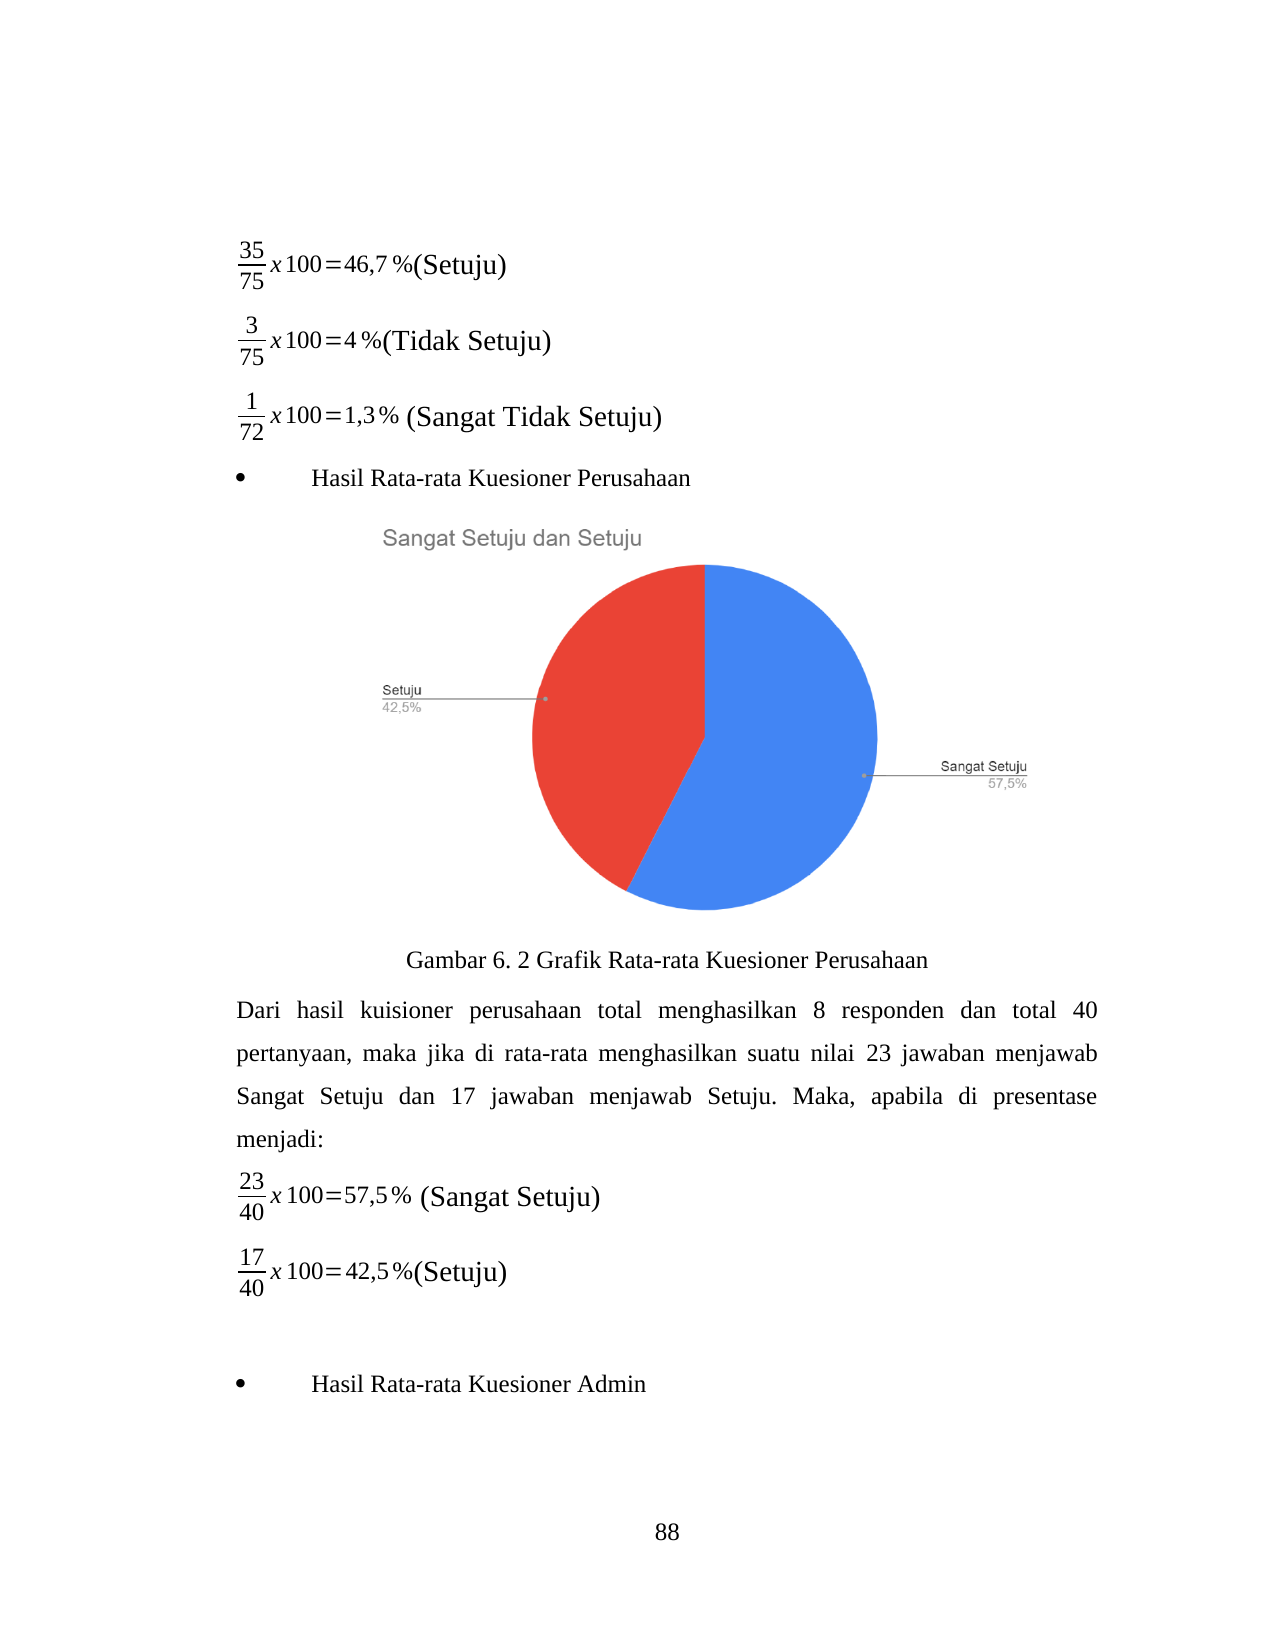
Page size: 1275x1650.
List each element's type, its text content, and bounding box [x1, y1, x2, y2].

text Gambar 6. 2 Grafik Rata-rata Kuesioner Perusahaan [236, 945, 1098, 974]
text (Setuju) [236, 1243, 1098, 1302]
text (Tidak Setuju) [236, 312, 1098, 371]
text (Sangat Tidak Setuju) [236, 388, 1098, 447]
picture [361, 506, 1048, 931]
list Hasil Rata-rata Kuesioner Perusahaan [236, 463, 1098, 492]
text Dari hasil kuisioner perusahaan total menghasilkan 8 responden dan total 40 pertanyaan, maka jika di rata-rata menghasilkan suatu nilai 23 jawaban menjawab Sangat Setuju dan 17 jawaban menjawab Setuju. Maka, apabila di presentase menjadi: [236, 995, 1098, 1153]
text (Sangat Setuju) [236, 1167, 1098, 1226]
text (Setuju) [236, 236, 1098, 295]
list Hasil Rata-rata Kuesioner Admin [236, 1369, 1098, 1398]
